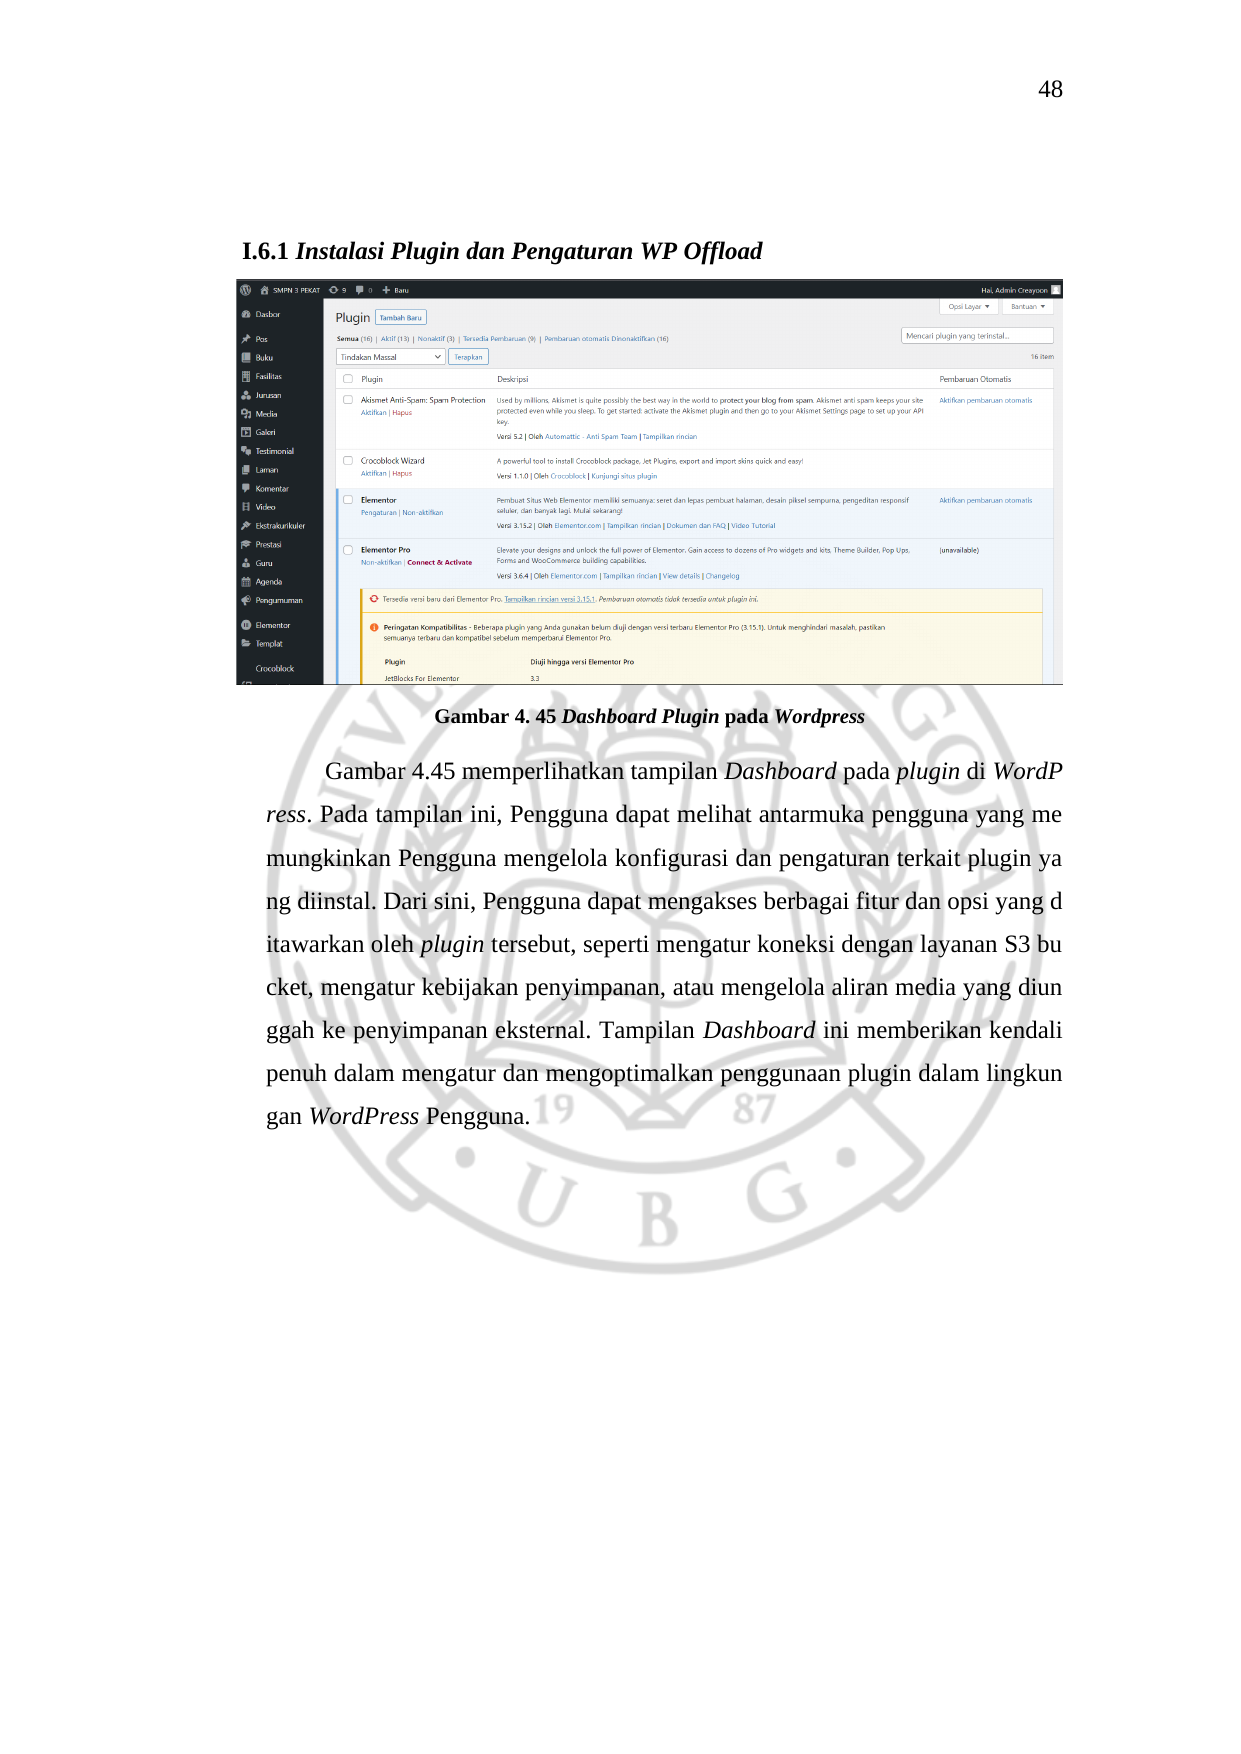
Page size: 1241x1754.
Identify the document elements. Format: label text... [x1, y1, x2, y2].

subtitle Instalasi Plugin dan Pengaturan WP Offload [295, 236, 1063, 265]
text Gambar 4.45 memperlihatkan tampilan Dashboard pada plugin di WordPress. Pada tampilan ini, Pengguna dapat melihat antarmuka pengguna yang memungkinkan Pengguna mengelola konfigurasi dan pengaturan terkait plugin yang diinstal. Dari sini, Pengguna dapat mengakses berbagai fitur dan opsi yang ditawarkan oleh plugin tersebut, seperti mengatur koneksi dengan layanan S3 bucket, mengatur kebijakan penyimpanan, atau mengelola aliran media yang diunggah ke penyimpanan eksternal. Tampilan Dashboard ini memberikan kendali penuh dalam mengatur dan mengoptimalkan penggunaan plugin dalam lingkungan WordPress Pengguna. [266, 756, 1063, 1130]
text Gambar 4. 45 Dashboard Plugin pada Wordpress [236, 704, 1063, 728]
picture [236, 279, 1063, 685]
